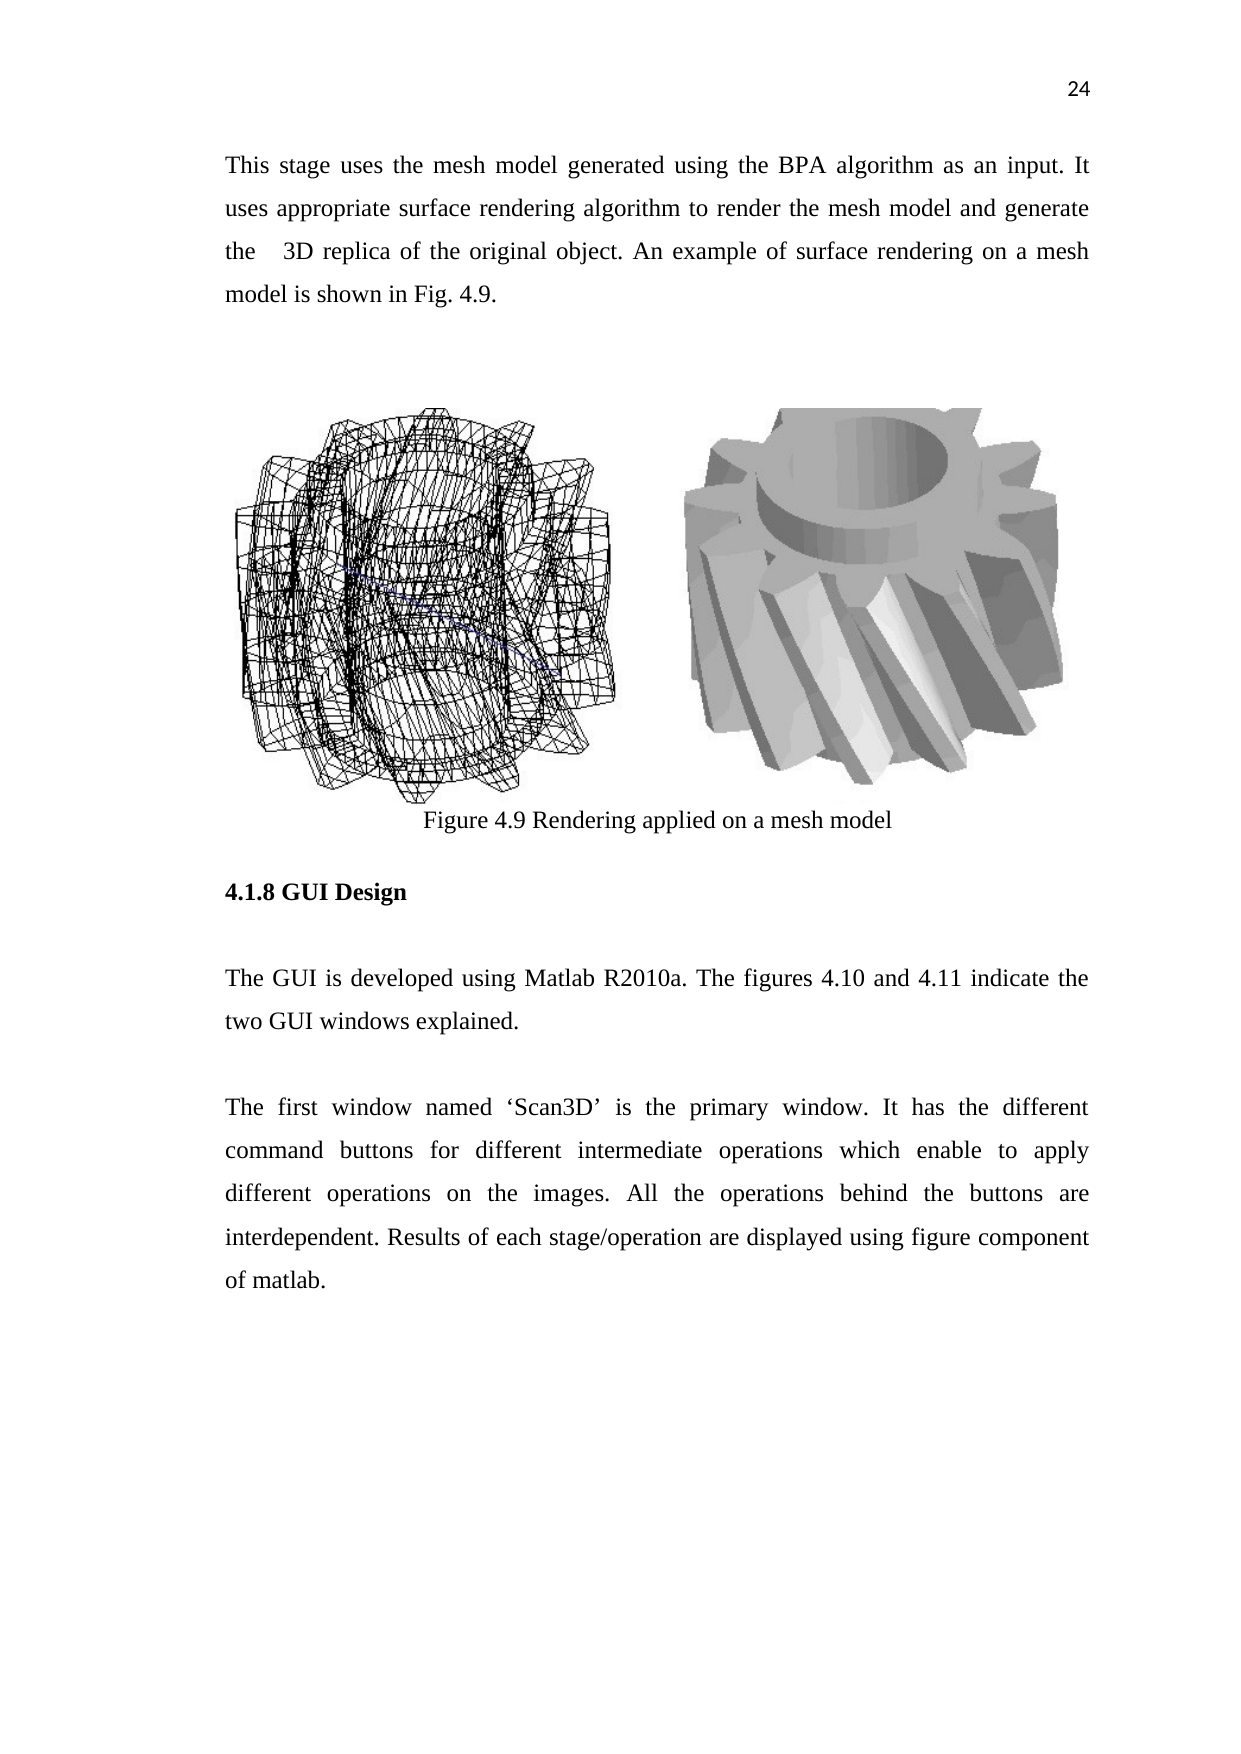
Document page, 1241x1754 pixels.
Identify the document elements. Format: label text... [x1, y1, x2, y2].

list The first window named ‘Scan3D’ is the primary window. It has the different command buttons for different intermediate operations which enable to apply different operations on the images. All the operations behind the buttons are interdependent. Results of each stage/operation are displayed using figure component of matlab. [225, 1092, 1090, 1293]
picture [233, 408, 1082, 805]
list This stage uses the mesh model generated using the BPA algorithm as an input. It uses appropriate surface rendering algorithm to render the mesh model and generate the 3D replica of the original object. An example of surface rendering on a mesh model is shown in Fig. 4.9. [225, 150, 1090, 308]
list 4.1.8 GUI Design [225, 877, 1090, 905]
list The GUI is developed using Matlab R2010a. The figures 4.10 and 4.11 indicate the two GUI windows explained. [225, 963, 1090, 1035]
list Figure 4.9 Rendering applied on a mesh model [225, 805, 1090, 833]
